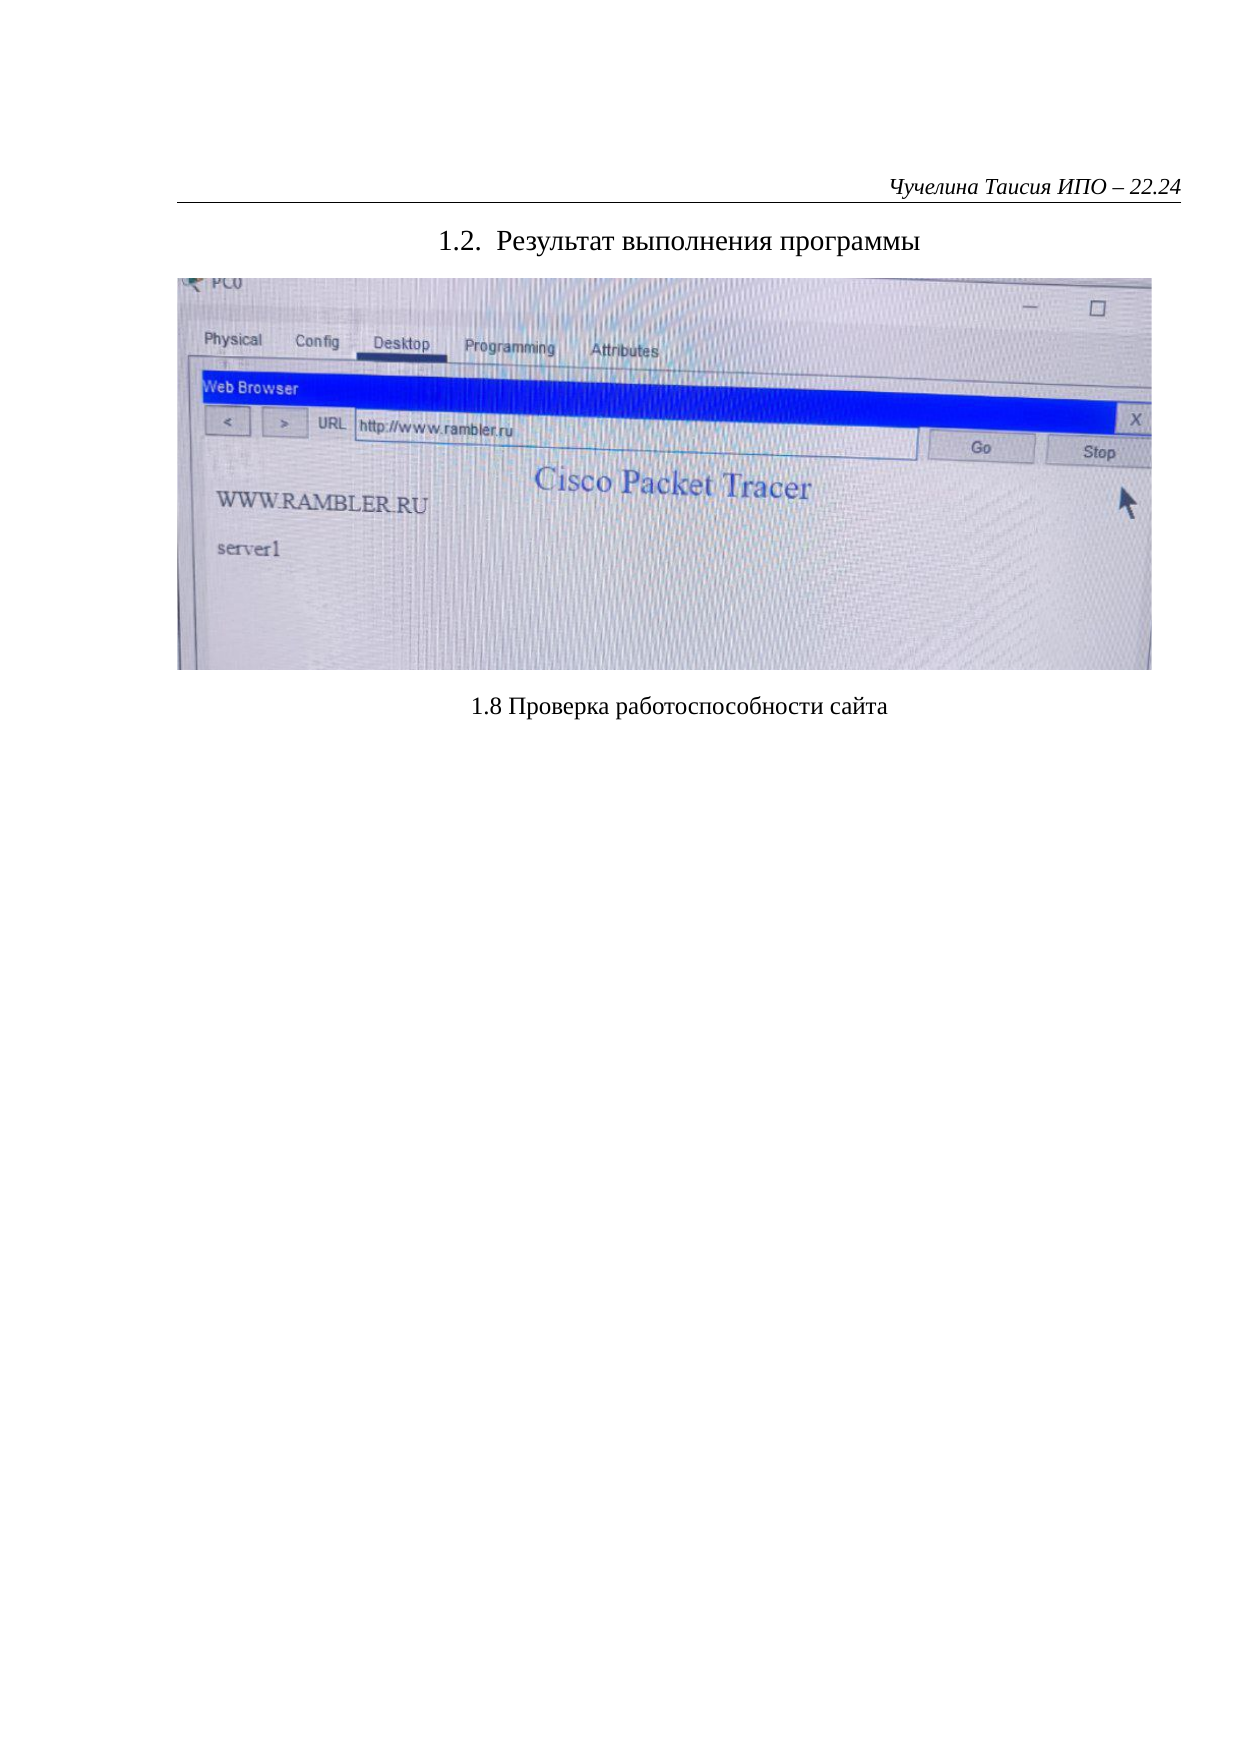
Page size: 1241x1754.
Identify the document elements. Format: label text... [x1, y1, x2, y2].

text 1.8 Проверка работоспособности сайта [177, 691, 1181, 720]
text 1.2. Результат выполнения программы [177, 223, 1181, 257]
picture [177, 278, 1152, 670]
text Чучелина Таисия ИПО – 22.24 [177, 173, 1181, 202]
